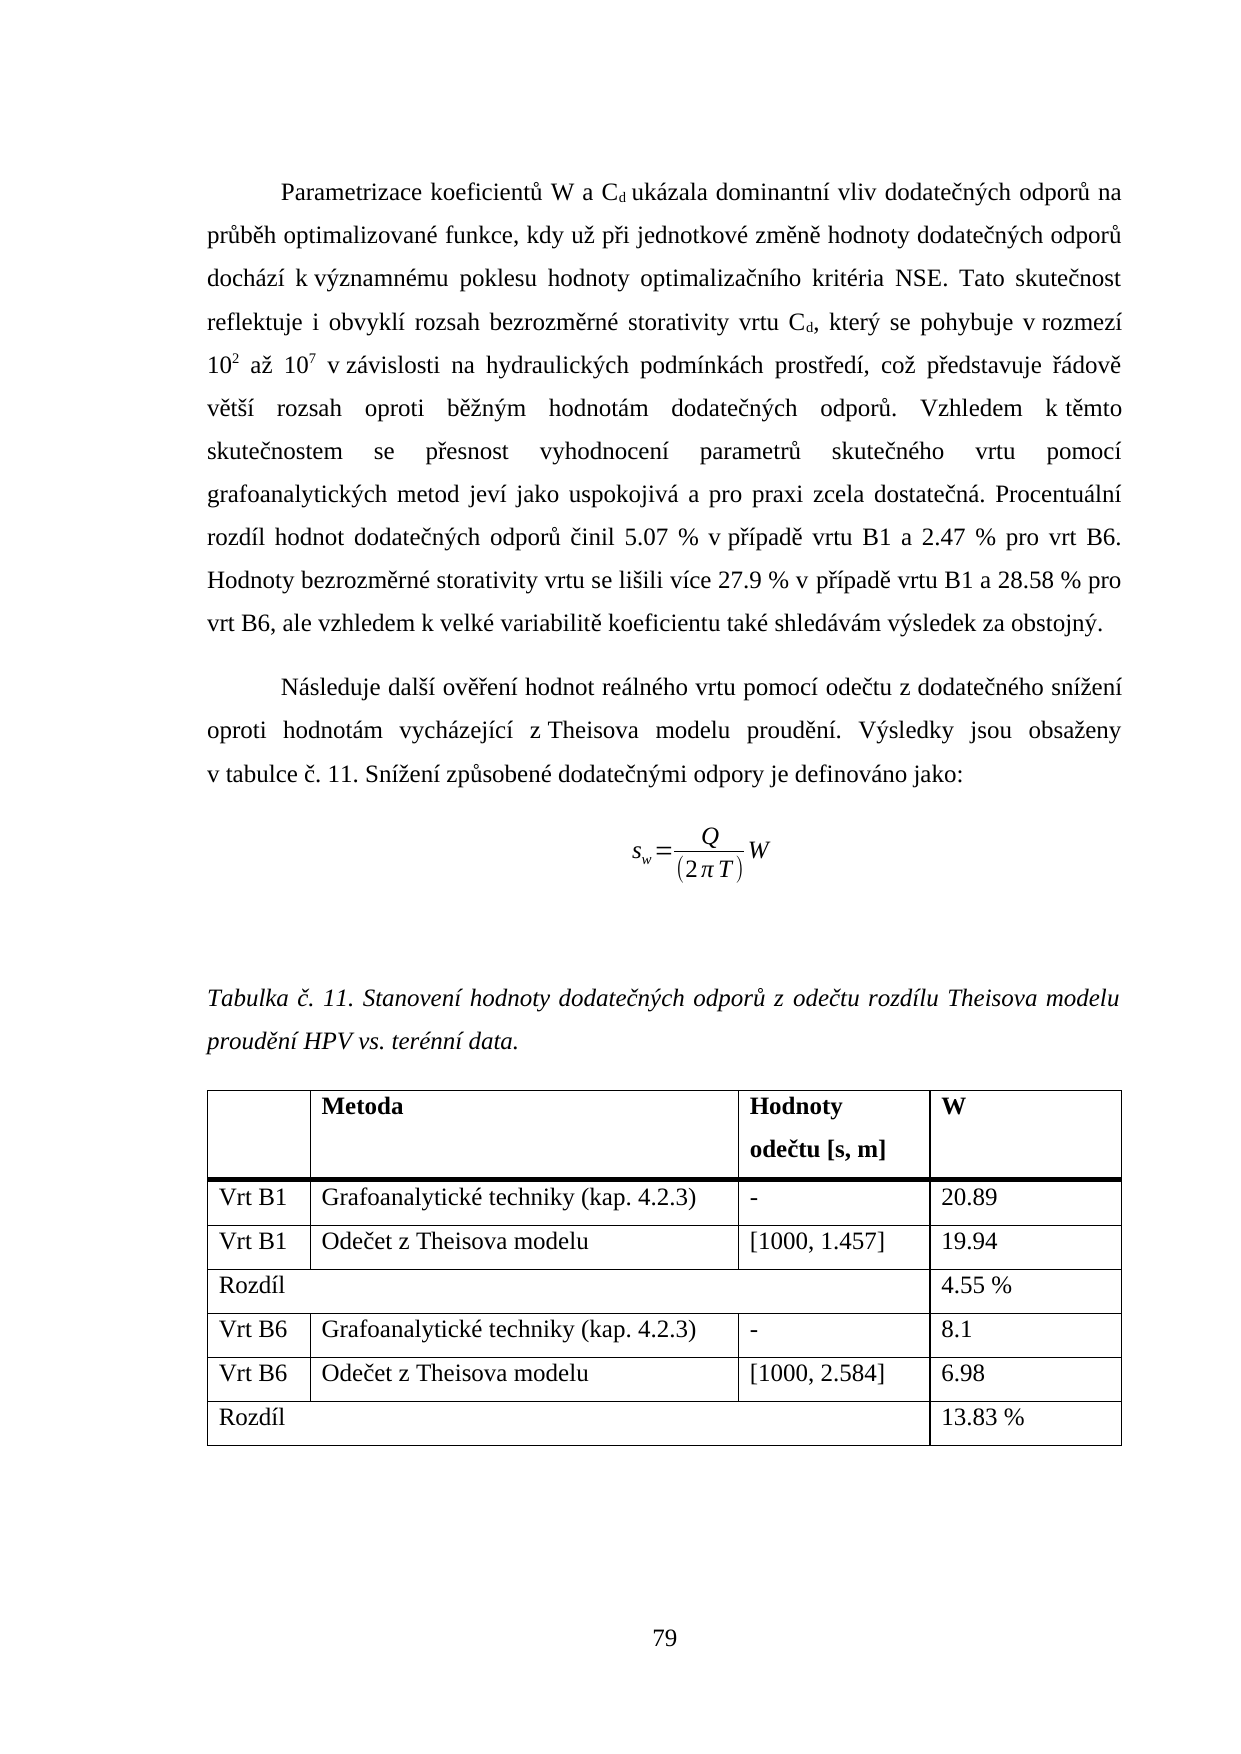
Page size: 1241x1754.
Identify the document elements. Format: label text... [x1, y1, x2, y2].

table_header W [931, 1091, 1121, 1177]
table_cell - [739, 1182, 929, 1225]
text Parametrizace koeficientů W a Cd ukázala dominantní vliv dodatečných odporů na průběh optimalizované funkce, kdy už při jednotkové změně hodnoty dodatečných odporů dochází k významnému poklesu hodnoty optimalizačního kritéria NSE. Tato skutečnost reflektuje i obvyklí rozsah bezrozměrné storativity vrtu Cd, který se pohybuje v rozmezí 102 až 107 v závislosti na hydraulických podmínkách prostředí, což představuje řádově větší rozsah oproti běžným hodnotám dodatečných odporů. Vzhledem k těmto skutečnostem se přesnost vyhodnocení parametrů skutečného vrtu pomocí grafoanalytických metod jeví jako uspokojivá a pro praxi zcela dostatečná. Procentuální rozdíl hodnot dodatečných odporů činil 5.07 % v případě vrtu B1 a 2.47 % pro vrt B6. Hodnoty bezrozměrné storativity vrtu se lišili více 27.9 % v případě vrtu B1 a 28.58 % pro vrt B6, ale vzhledem k velké variabilitě koeficientu také shledávám výsledek za obstojný. [207, 177, 1122, 637]
table_cell 8.1 [931, 1314, 1121, 1357]
table_cell Grafoanalytické techniky (kap. 4.2.3) [311, 1314, 738, 1357]
table_cell Grafoanalytické techniky (kap. 4.2.3) [311, 1182, 738, 1225]
table_cell Rozdíl [208, 1402, 929, 1445]
table_cell Vrt B1 [208, 1182, 310, 1225]
table_cell 19.94 [931, 1226, 1121, 1269]
table_cell Vrt B6 [208, 1314, 310, 1357]
table_header [208, 1091, 310, 1177]
table_cell - [739, 1314, 929, 1357]
text Tabulka č. 11. Stanovení hodnoty dodatečných odporů z odečtu rozdílu Theisova modelu proudění HPV vs. terénní data. [207, 983, 1122, 1055]
table_cell Odečet z Theisova modelu [311, 1226, 738, 1269]
table_cell [1000, 1.457] [739, 1226, 929, 1269]
table_cell 4.55 % [931, 1270, 1121, 1313]
table_cell 6.98 [931, 1358, 1121, 1401]
table_cell Rozdíl [208, 1270, 929, 1313]
table_cell Odečet z Theisova modelu [311, 1358, 738, 1401]
table_header Hodnoty odečtu [s, m] [739, 1091, 929, 1177]
table_cell Vrt B6 [208, 1358, 310, 1401]
table_cell Vrt B1 [208, 1226, 310, 1269]
table_header Metoda [311, 1091, 738, 1177]
text Následuje další ověření hodnot reálného vrtu pomocí odečtu z dodatečného snížení oproti hodnotám vycházející z Theisova modelu proudění. Výsledky jsou obsaženy v tabulce č. 11. Snížení způsobené dodatečnými odpory je definováno jako: [207, 672, 1122, 787]
table_cell 20.89 [931, 1182, 1121, 1225]
table_cell [1000, 2.584] [739, 1358, 929, 1401]
table_cell 13.83 % [931, 1402, 1121, 1445]
